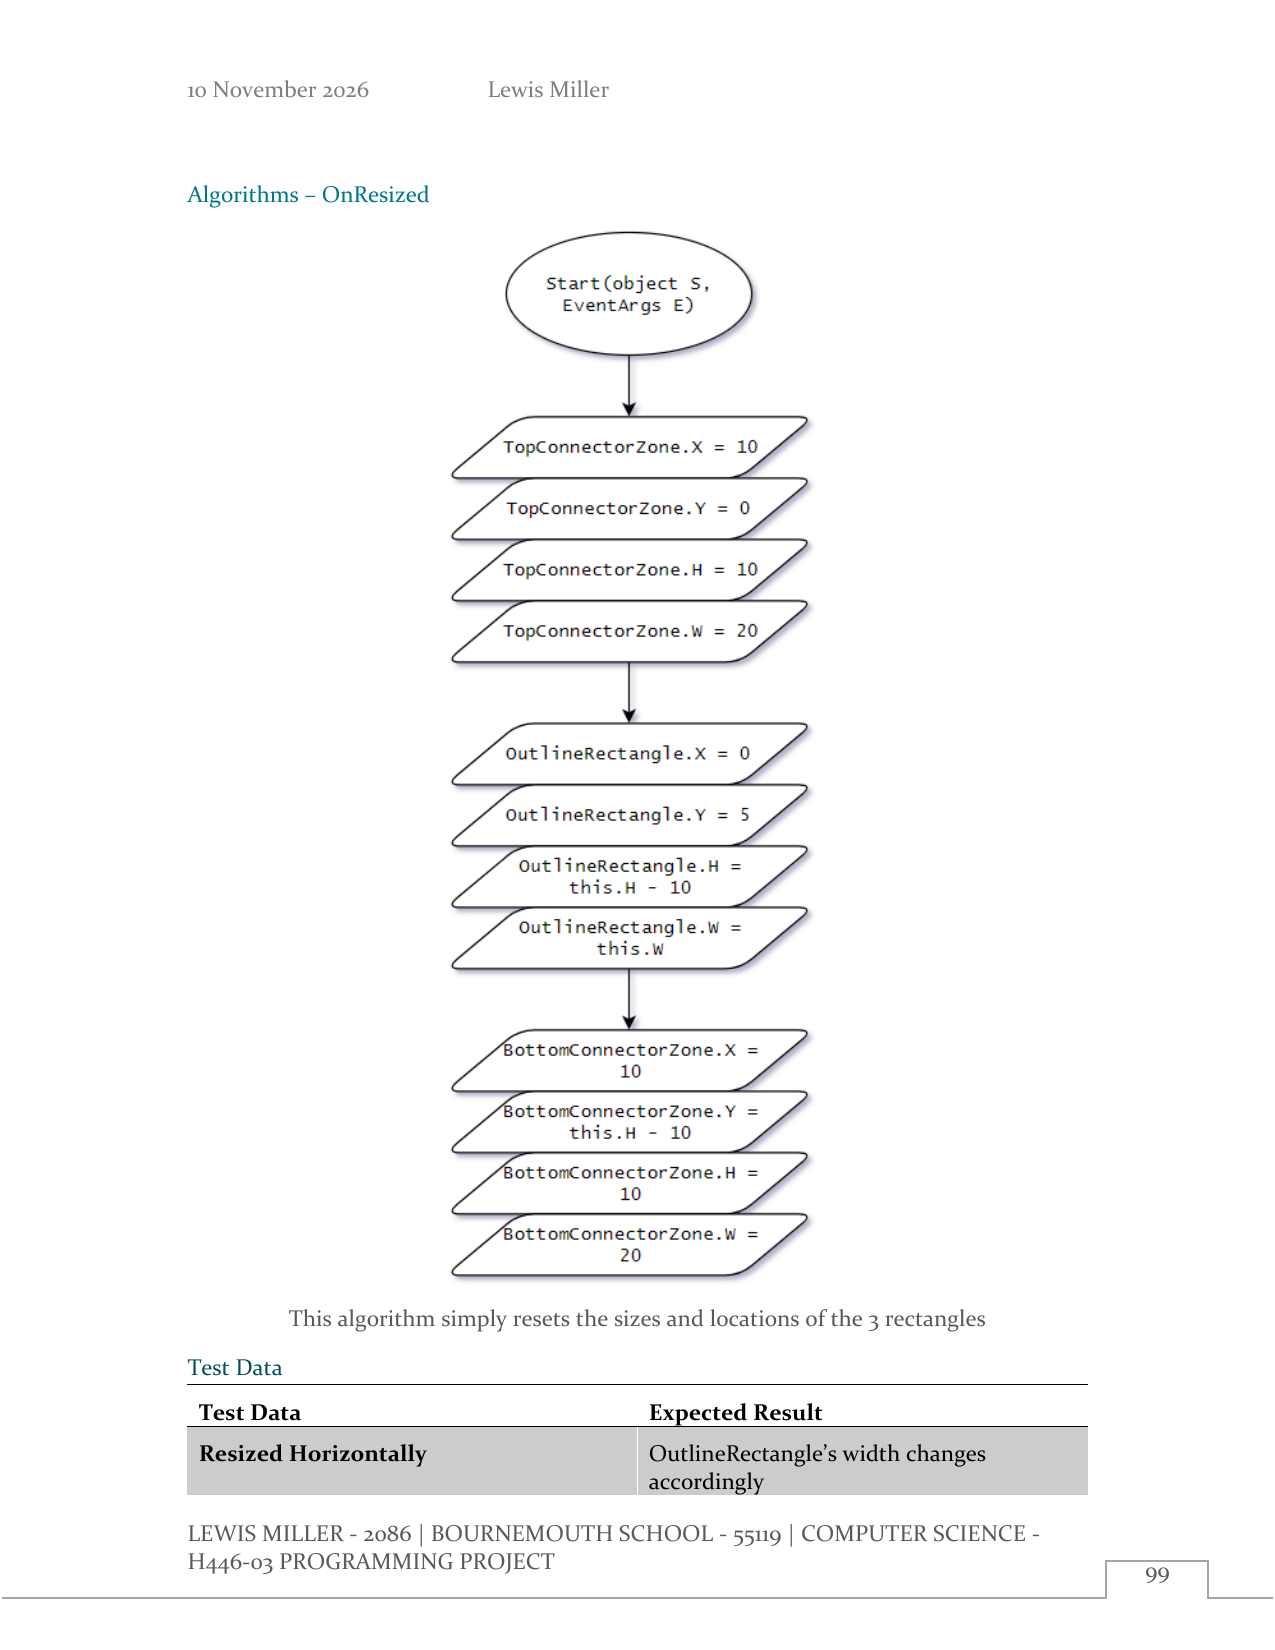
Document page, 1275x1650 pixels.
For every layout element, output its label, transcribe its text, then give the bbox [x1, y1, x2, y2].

picture [433, 223, 842, 1305]
table_header Test Data [187, 1385, 637, 1426]
table_cell Resized Horizontally [187, 1427, 637, 1495]
table_header Expected Result [638, 1385, 1088, 1426]
subtitle Test Data [187, 1353, 1088, 1381]
text This algorithm simply resets the sizes and locations of the 3 rectangles [187, 1304, 1088, 1333]
table_cell OutlineRectangle’s width changes accordingly [638, 1427, 1088, 1495]
subtitle Algorithms – OnResized [187, 180, 1088, 208]
